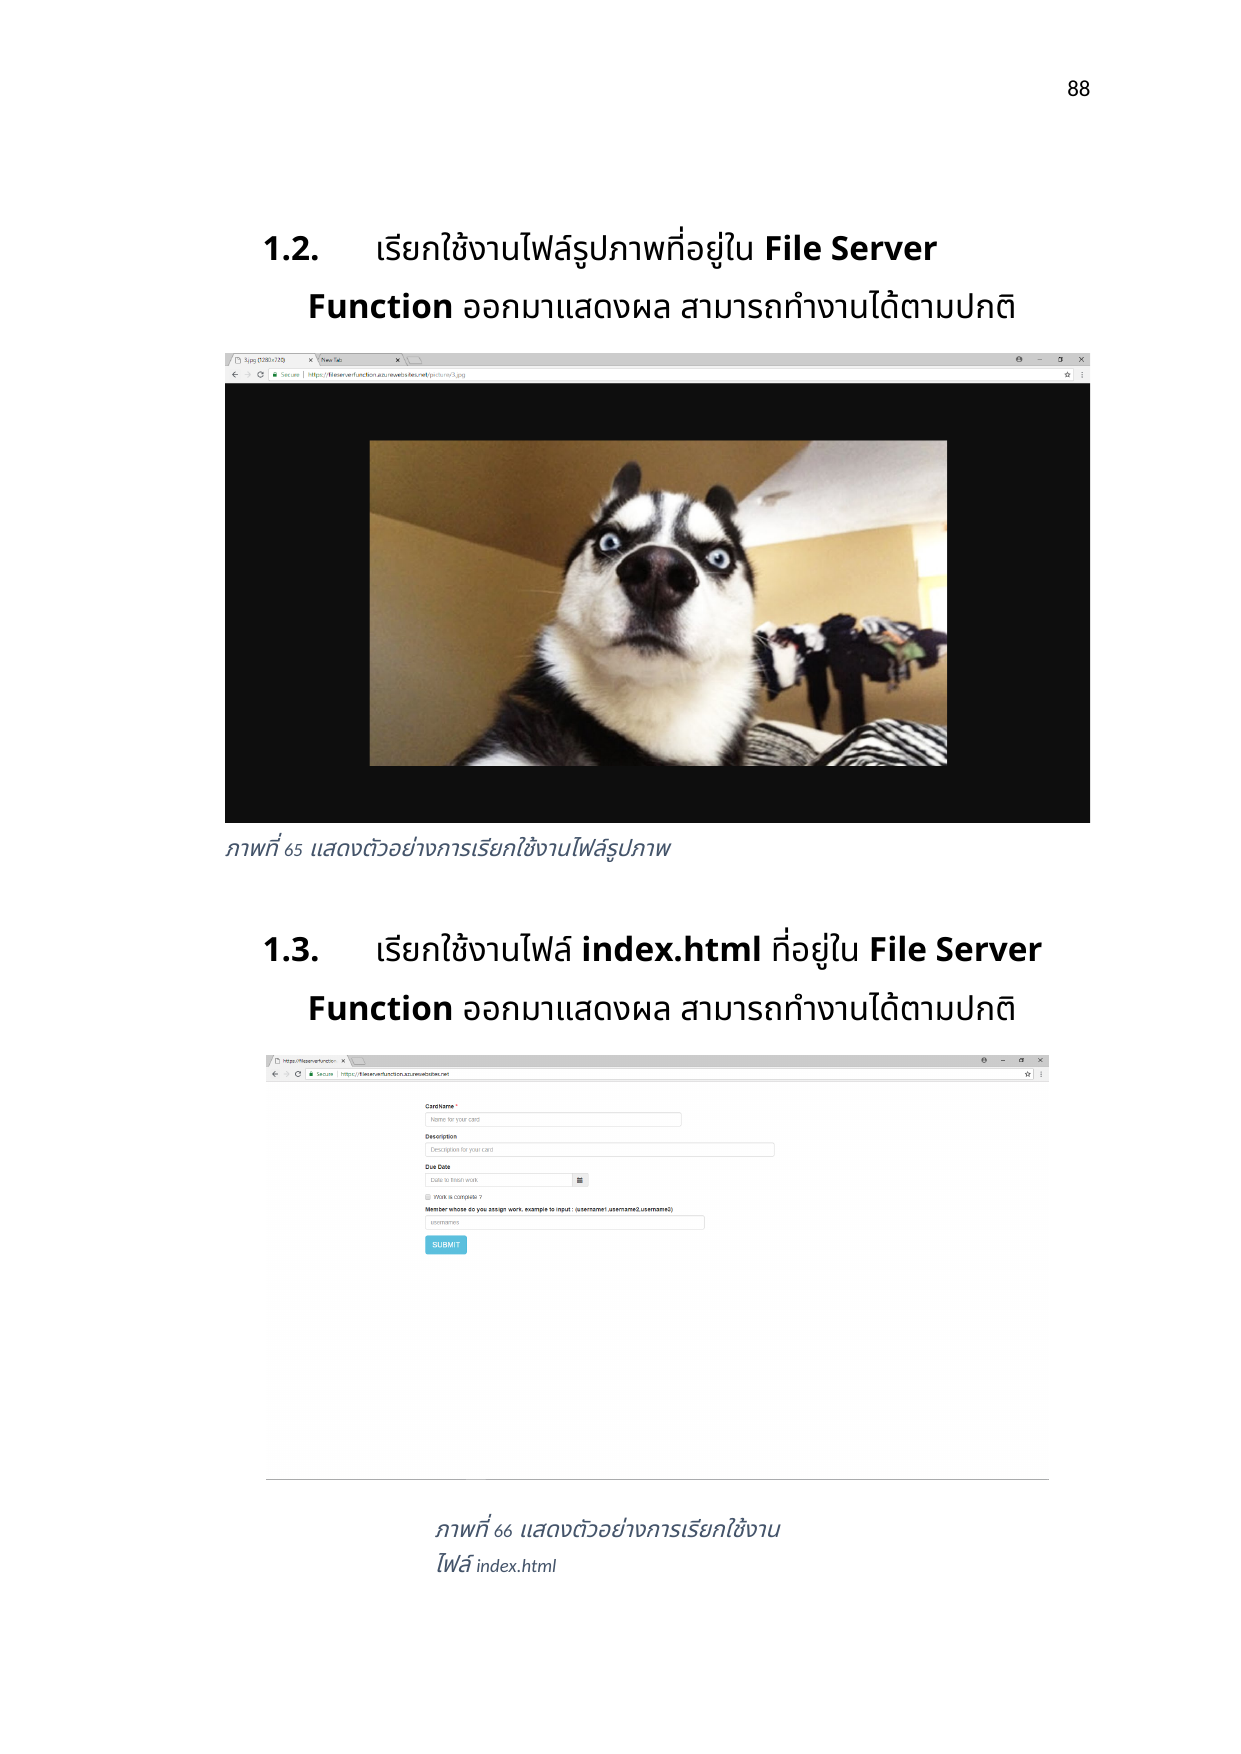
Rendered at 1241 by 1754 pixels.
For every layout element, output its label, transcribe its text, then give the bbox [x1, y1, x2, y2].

list เรียกใช้งานไฟล์รูปภาพที่อยู่ใน File Server Function ออกมาแสดงผล สามารถทำงานได้ตามปกติ [262, 225, 1090, 334]
picture [266, 1055, 1049, 1480]
list เรียกใช้งานไฟล์ index.html ที่อยู่ใน File Server Function ออกมาแสดงผล สามารถทำงานได้ตามปกติ [262, 926, 1090, 1035]
picture [225, 353, 1091, 823]
